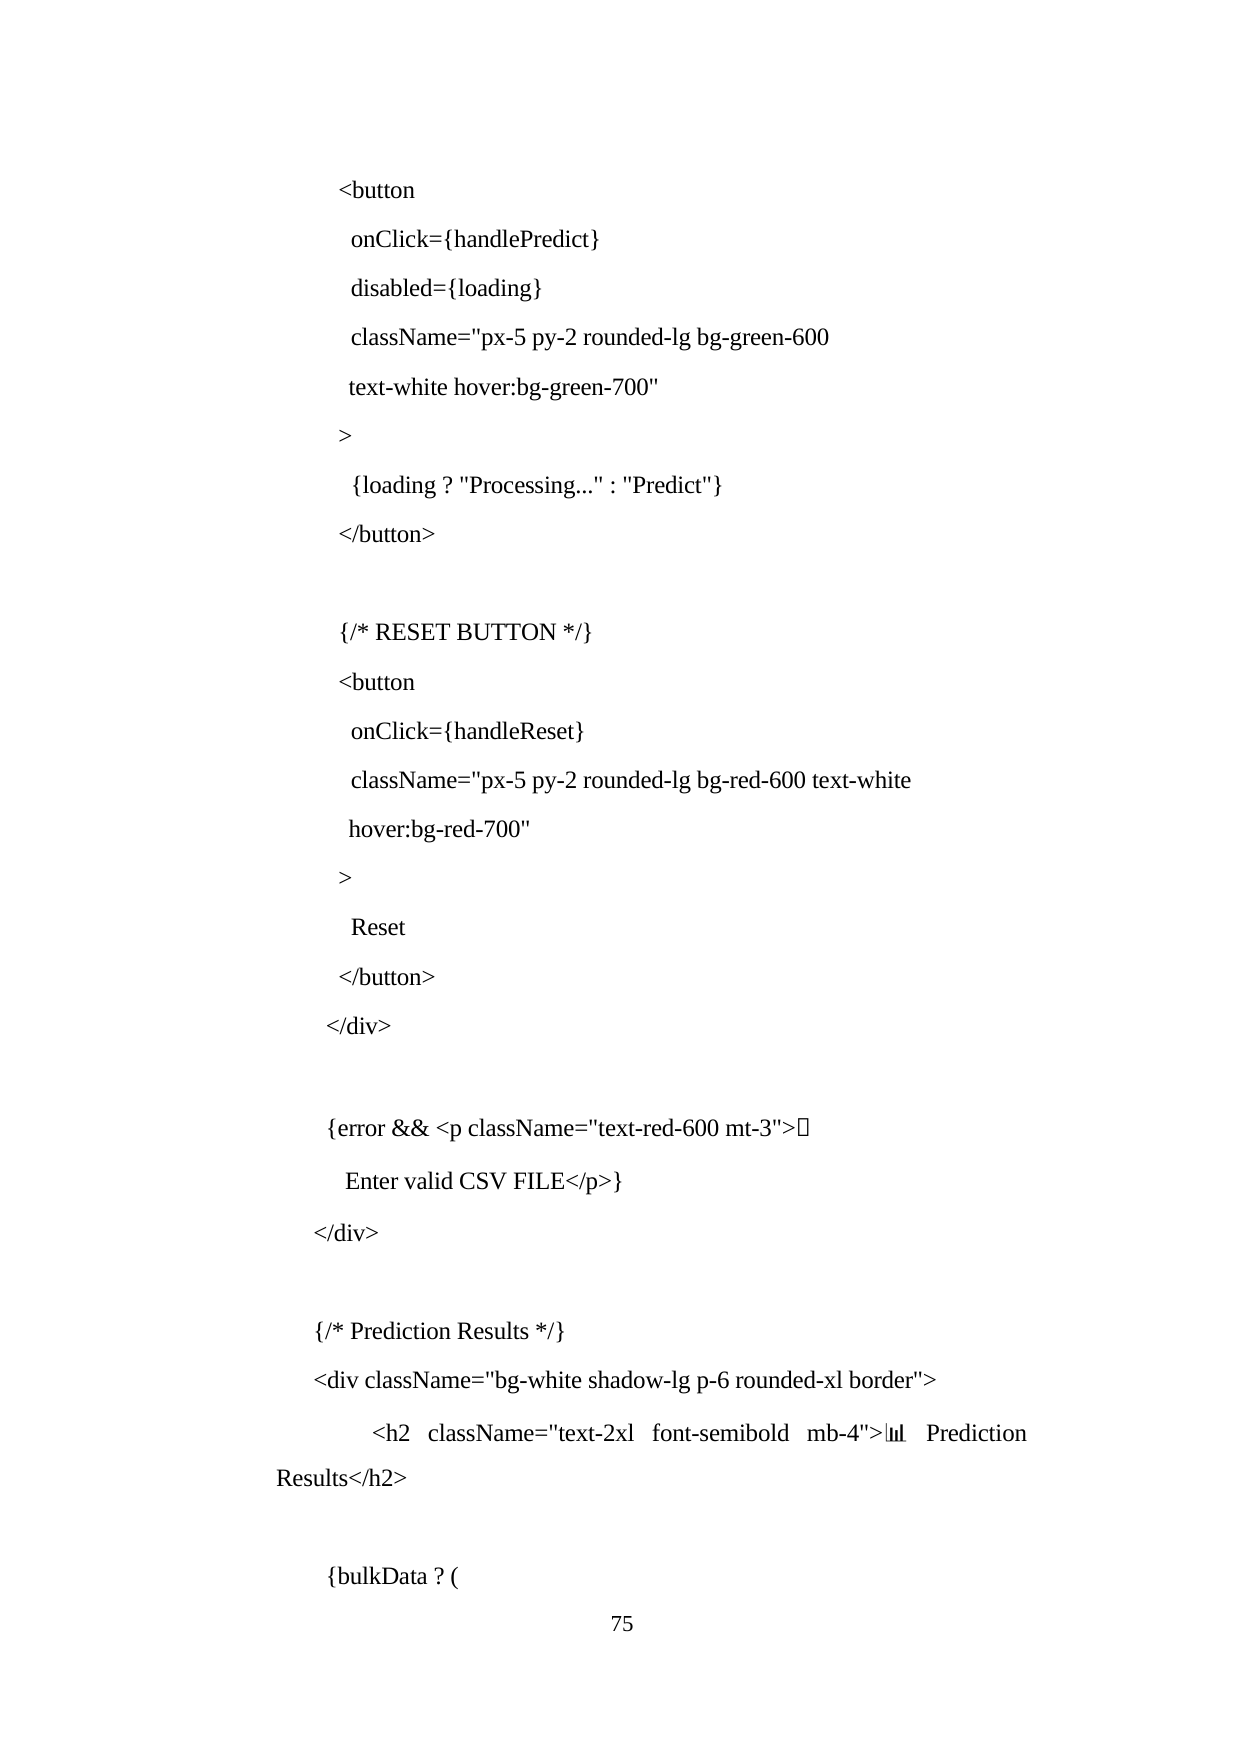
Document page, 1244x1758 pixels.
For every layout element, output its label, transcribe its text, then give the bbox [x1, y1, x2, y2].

subtitle <h2 className="text-2xl font-semibold mb-4">📊 Prediction Results</h2> [276, 1415, 1027, 1492]
subtitle <button [276, 175, 1027, 204]
subtitle className="px-5 py-2 rounded-lg bg-green-600 [276, 322, 1027, 351]
subtitle <div className="bg-white shadow-lg p-6 rounded-xl border"> [276, 1366, 1027, 1394]
subtitle <button [276, 667, 1027, 695]
subtitle {error && <p className="text-red-600 mt-3">❌ [276, 1109, 1027, 1143]
subtitle </div> [276, 1011, 1027, 1039]
subtitle {bulkData ? ( [276, 1561, 1027, 1590]
subtitle onClick={handlePredict} [276, 224, 1027, 253]
subtitle > [276, 421, 1027, 449]
subtitle {loading ? "Processing..." : "Predict"} [276, 470, 1027, 499]
subtitle {/* RESET BUTTON */} [276, 617, 1027, 646]
subtitle Enter valid CSV FILE</p>} [276, 1166, 1027, 1195]
subtitle </button> [276, 519, 1027, 548]
subtitle onClick={handleReset} [276, 716, 1027, 744]
subtitle className="px-5 py-2 rounded-lg bg-red-600 text-white [276, 765, 1027, 794]
subtitle text-white hover:bg-green-700" [276, 372, 1027, 400]
subtitle Reset [276, 912, 1027, 941]
subtitle > [276, 863, 1027, 892]
subtitle </div> [276, 1218, 1027, 1247]
subtitle hover:bg-red-700" [276, 814, 1027, 843]
subtitle {/* Prediction Results */} [276, 1316, 1027, 1345]
subtitle disabled={loading} [276, 273, 1027, 302]
subtitle </button> [276, 962, 1027, 990]
